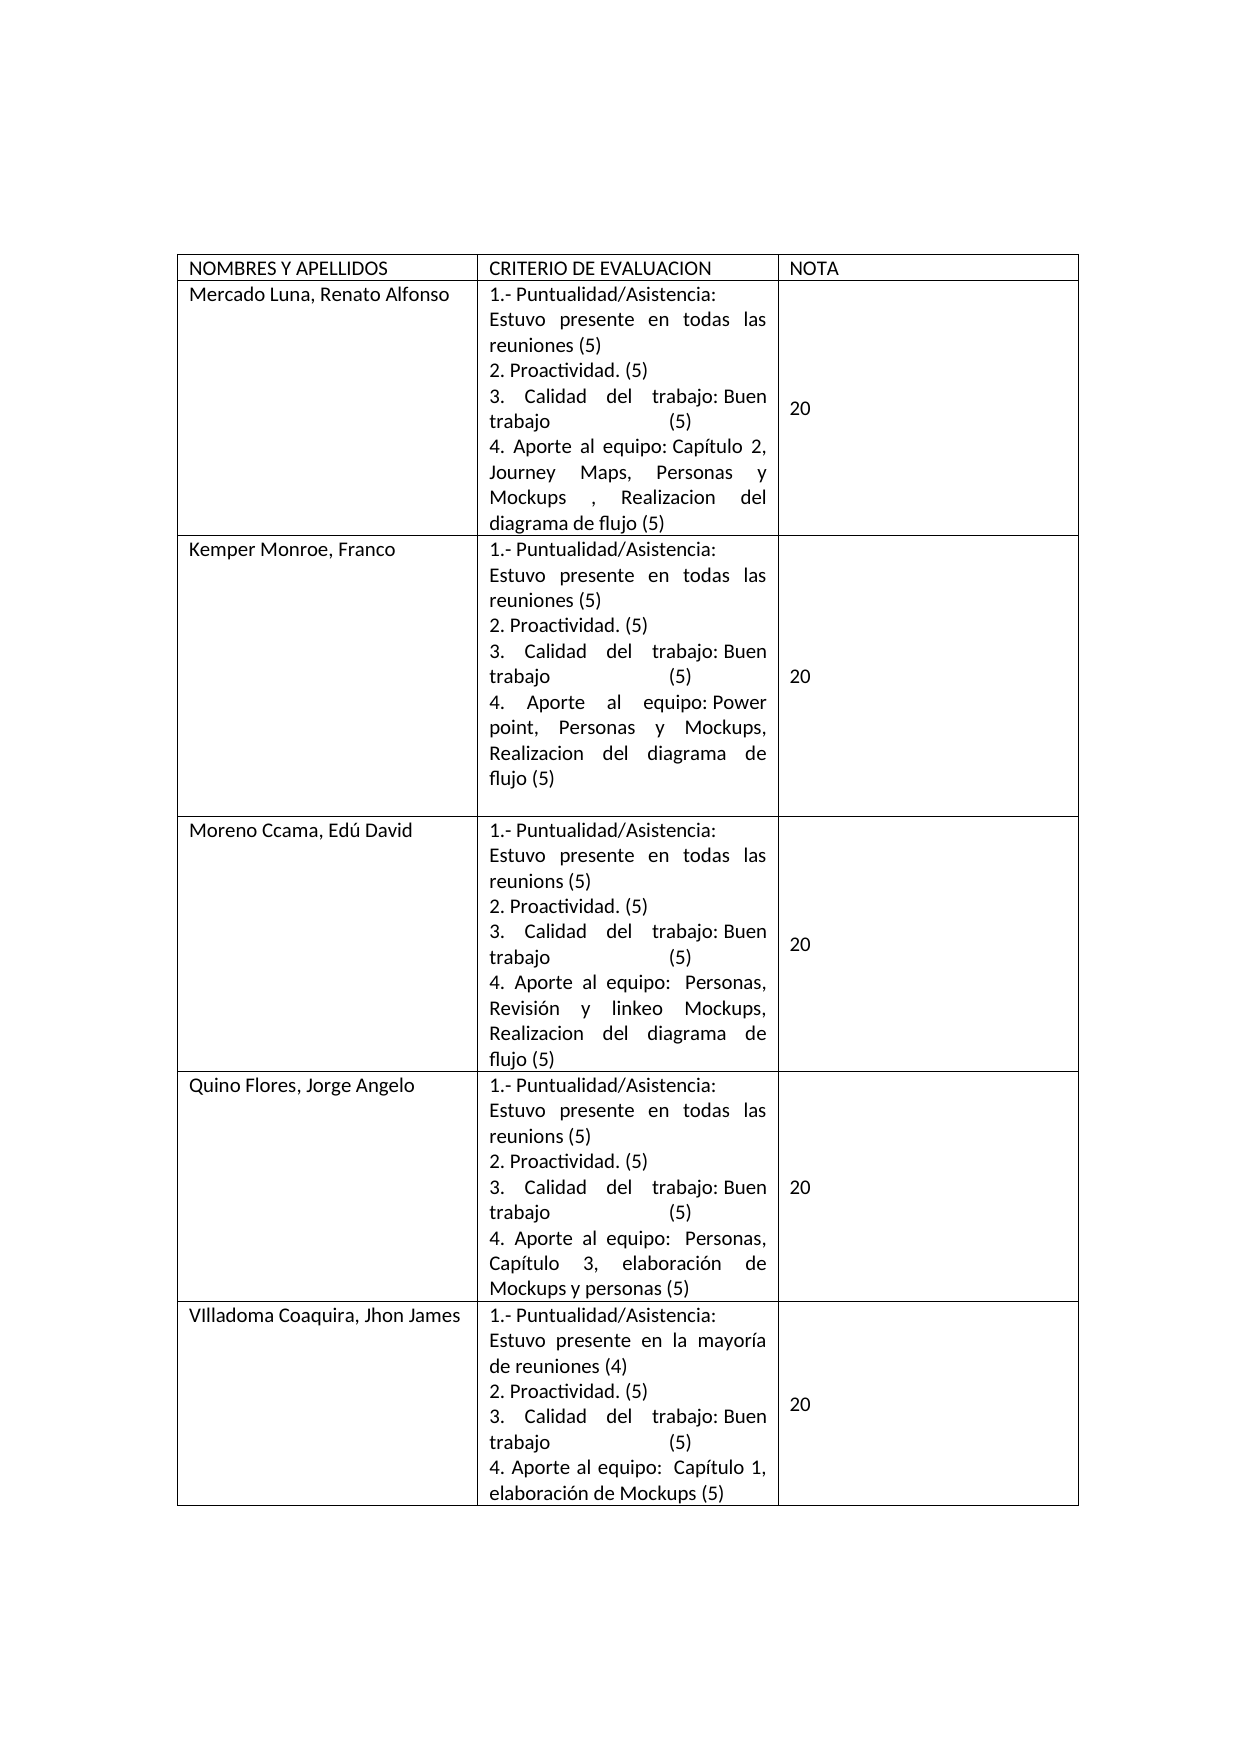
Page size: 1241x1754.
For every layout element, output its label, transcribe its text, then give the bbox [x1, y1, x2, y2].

table_cell 20 [779, 536, 1078, 816]
table_cell VIlladoma Coaquira, Jhon James [178, 1302, 477, 1505]
table_cell 1.- Puntualidad/Asistencia: Estuvo presente en todas las reuniones (5) 2. Proactividad. (5) 3. Calidad del trabajo: Buen trabajo (5) 4. Aporte al equipo: Capítulo 2, Journey Maps, Personas y Mockups , Realizacion del diagrama de flujo (5) [478, 281, 778, 535]
table_header NOTA [779, 255, 1078, 280]
table_cell Moreno Ccama, Edú David [178, 817, 477, 1071]
table_cell 20 [779, 1072, 1078, 1301]
table_cell 1.- Puntualidad/Asistencia: Estuvo presente en todas las reunions (5) 2. Proactividad. (5) 3. Calidad del trabajo: Buen trabajo (5) 4. Aporte al equipo: Personas, Revisión y linkeo Mockups, Realizacion del diagrama de flujo (5) [478, 817, 778, 1071]
table_header CRITERIO DE EVALUACION [478, 255, 778, 280]
table_cell Kemper Monroe, Franco [178, 536, 477, 816]
table_cell 1.- Puntualidad/Asistencia: Estuvo presente en todas las reunions (5) 2. Proactividad. (5) 3. Calidad del trabajo: Buen trabajo (5) 4. Aporte al equipo: Personas, Capítulo 3, elaboración de Mockups y personas (5) [478, 1072, 778, 1301]
table_cell Quino Flores, Jorge Angelo [178, 1072, 477, 1301]
table_cell Mercado Luna, Renato Alfonso [178, 281, 477, 535]
table_cell 1.- Puntualidad/Asistencia: Estuvo presente en la mayoría de reuniones (4) 2. Proactividad. (5) 3. Calidad del trabajo: Buen trabajo (5) 4. Aporte al equipo: Capítulo 1, elaboración de Mockups (5) [478, 1302, 778, 1505]
table_cell 20 [779, 281, 1078, 535]
table_header NOMBRES Y APELLIDOS [178, 255, 477, 280]
table_cell 20 [779, 1302, 1078, 1505]
table_cell 20 [779, 817, 1078, 1071]
table_cell 1.- Puntualidad/Asistencia: Estuvo presente en todas las reuniones (5) 2. Proactividad. (5) 3. Calidad del trabajo: Buen trabajo (5) 4. Aporte al equipo: Power point, Personas y Mockups, Realizacion del diagrama de flujo (5) [478, 536, 778, 816]
